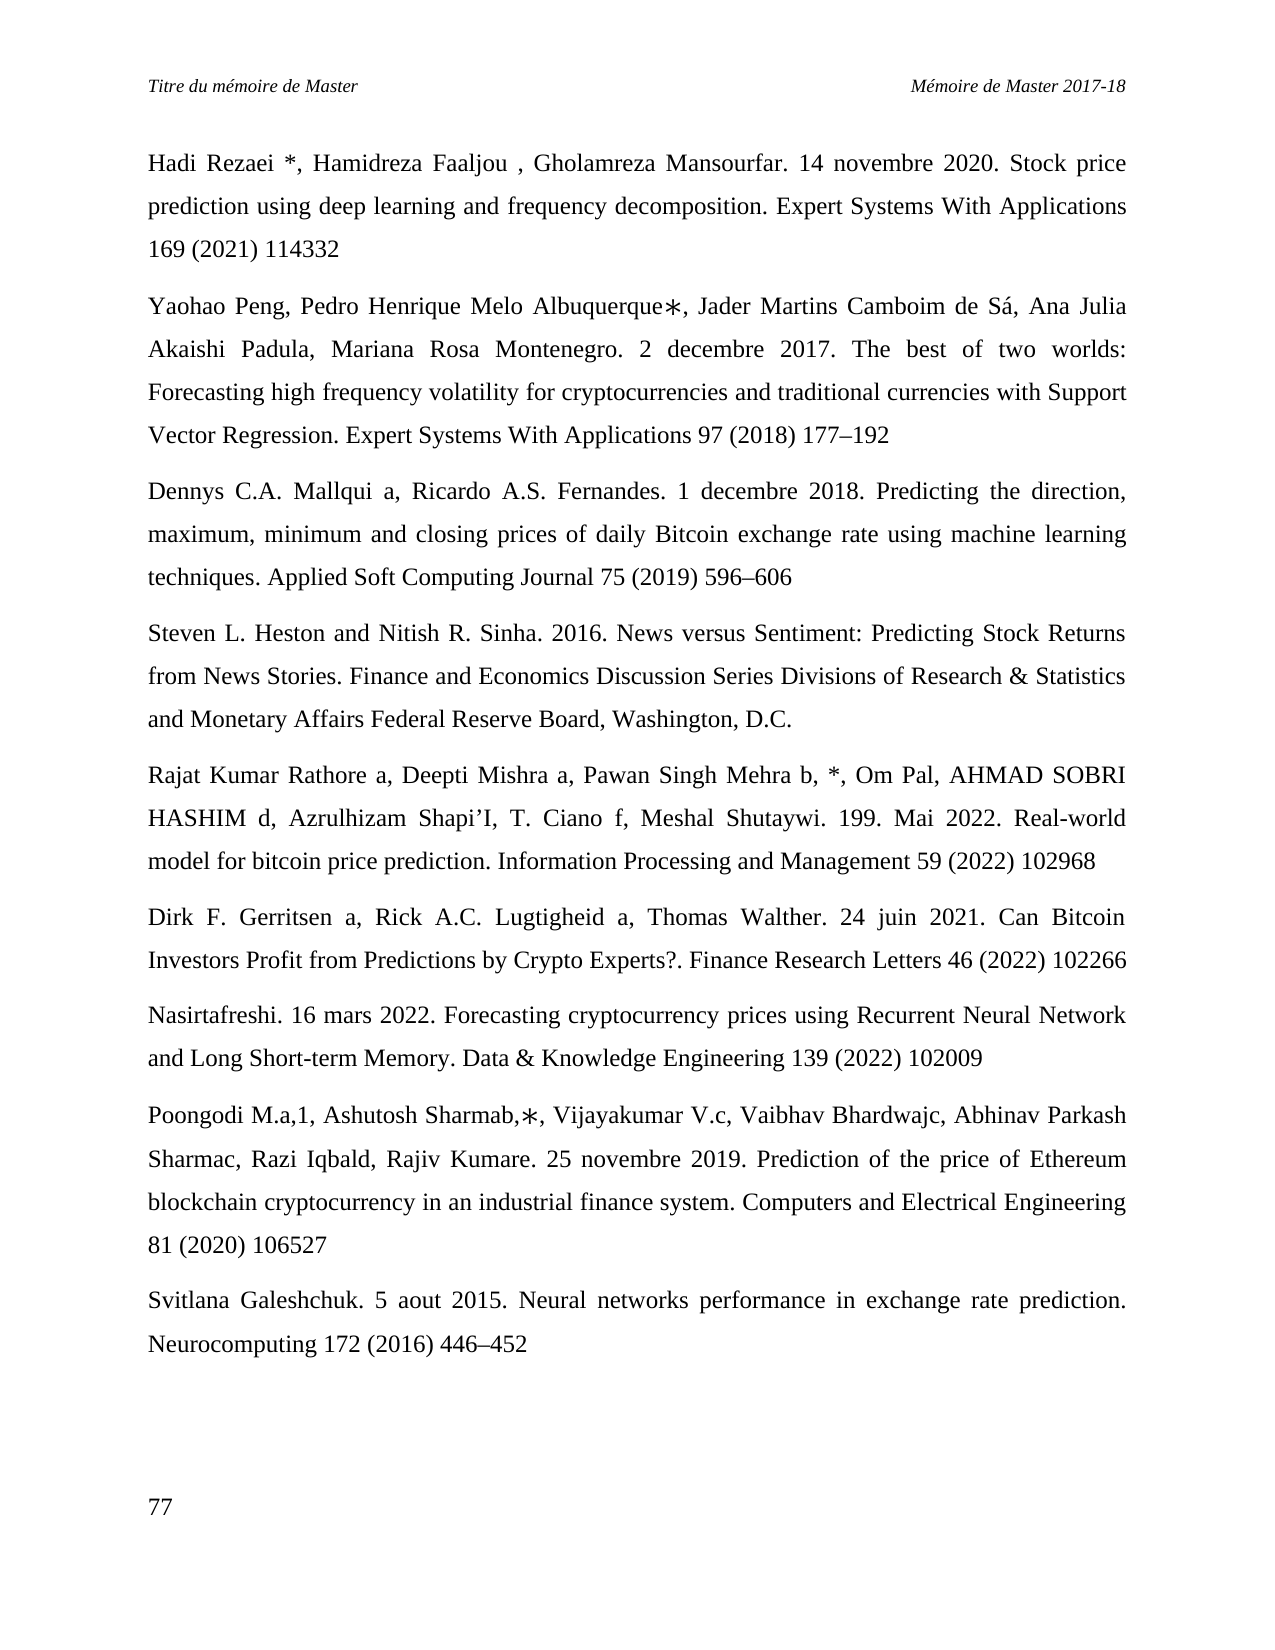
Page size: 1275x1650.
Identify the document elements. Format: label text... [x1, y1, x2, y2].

text Yaohao Peng, Pedro Henrique Melo Albuquerque∗, Jader Martins Camboim de Sá, Ana Julia Akaishi Padula, Mariana Rosa Montenegro. 2 decembre 2017. The best of two worlds: Forecasting high frequency volatility for cryptocurrencies and traditional currencies with Support Vector Regression. Expert Systems With Applications 97 (2018) 177–192 [148, 289, 1127, 449]
text Nasirtafreshi. 16 mars 2022. Forecasting cryptocurrency prices using Recurrent Neural Network and Long Short-term Memory. Data & Knowledge Engineering 139 (2022) 102009 [148, 1000, 1127, 1072]
text Poongodi M.a,1, Ashutosh Sharmab,∗, Vijayakumar V.c, Vaibhav Bhardwajc, Abhinav Parkash Sharmac, Razi Iqbald, Rajiv Kumare. 25 novembre 2019. Prediction of the price of Ethereum blockchain cryptocurrency in an industrial finance system. Computers and Electrical Engineering 81 (2020) 106527 [148, 1099, 1127, 1259]
text Steven L. Heston and Nitish R. Sinha. 2016. News versus Sentiment: Predicting Stock Returns from News Stories. Finance and Economics Discussion Series Divisions of Research & Statistics and Monetary Affairs Federal Reserve Board, Washington, D.C. [148, 618, 1127, 733]
text Svitlana Galeshchuk. 5 aout 2015. Neural networks performance in exchange rate prediction. Neurocomputing 172 (2016) 446–452 [148, 1286, 1127, 1357]
text Dirk F. Gerritsen a, Rick A.C. Lugtigheid a, Thomas Walther. 24 juin 2021. Can Bitcoin Investors Profit from Predictions by Crypto Experts?. Finance Research Letters 46 (2022) 102266 [148, 902, 1127, 973]
text Dennys C.A. Mallqui a, Ricardo A.S. Fernandes. 1 decembre 2018. Predicting the direction, maximum, minimum and closing prices of daily Bitcoin exchange rate using machine learning techniques. Applied Soft Computing Journal 75 (2019) 596–606 [148, 476, 1127, 591]
text Rajat Kumar Rathore a, Deepti Mishra a, Pawan Singh Mehra b, *, Om Pal, AHMAD SOBRI HASHIM d, Azrulhizam Shapi’I, T. Ciano f, Meshal Shutaywi. 199. Mai 2022. Real-world model for bitcoin price prediction. Information Processing and Management 59 (2022) 102968 [148, 760, 1127, 875]
text Hadi Rezaei *, Hamidreza Faaljou , Gholamreza Mansourfar. 14 novembre 2020. Stock price prediction using deep learning and frequency decomposition. Expert Systems With Applications 169 (2021) 114332 [148, 148, 1127, 263]
